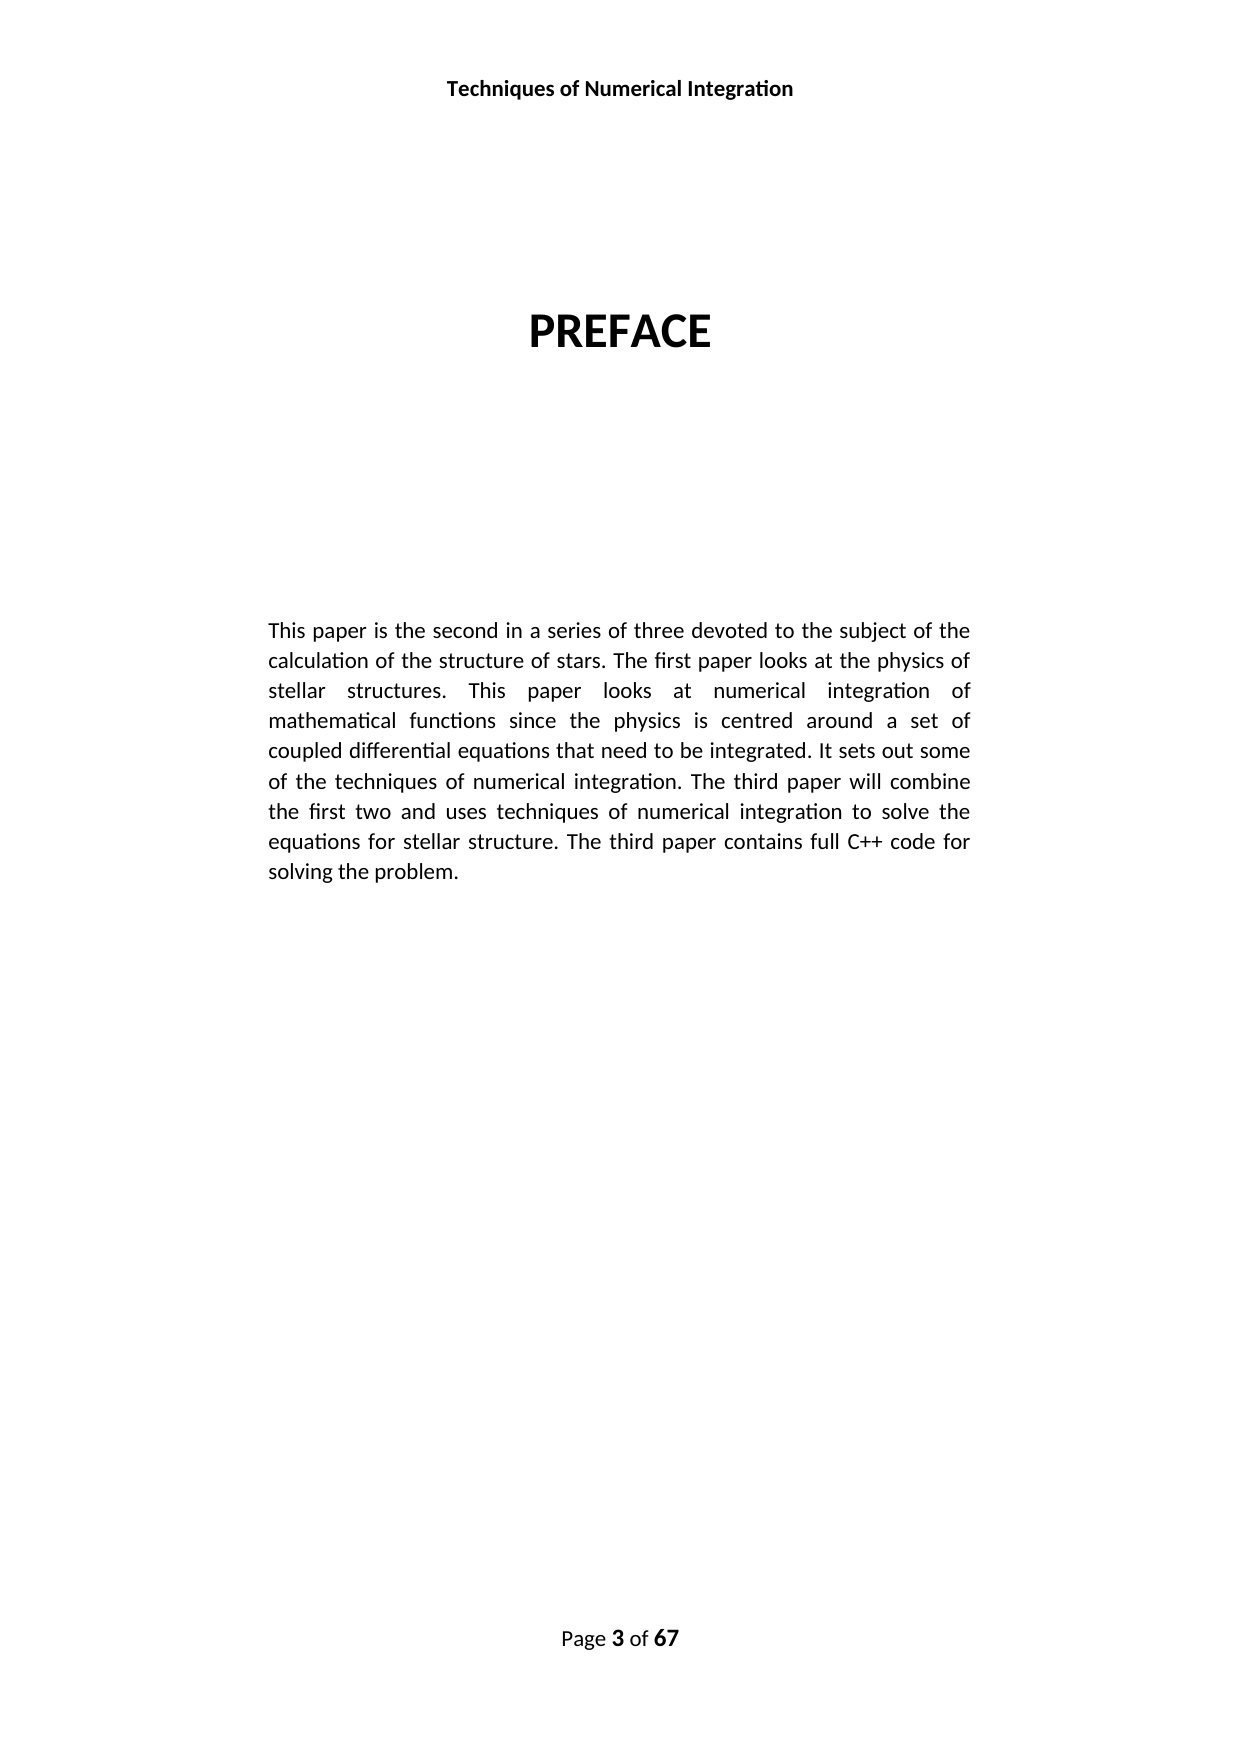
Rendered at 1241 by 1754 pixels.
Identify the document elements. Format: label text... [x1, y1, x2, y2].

text This paper is the second in a series of three devoted to the subject of the calculation of the structure of stars. The first paper looks at the physics of stellar structures. This paper looks at numerical integration of mathematical functions since the physics is centred around a set of coupled differential equations that need to be integrated. It sets out some of the techniques of numerical integration. The third paper will combine the first two and uses techniques of numerical integration to solve the equations for stellar structure. The third paper contains full C++ code for solving the problem. [268, 616, 972, 885]
text PREFACE [150, 299, 1090, 360]
